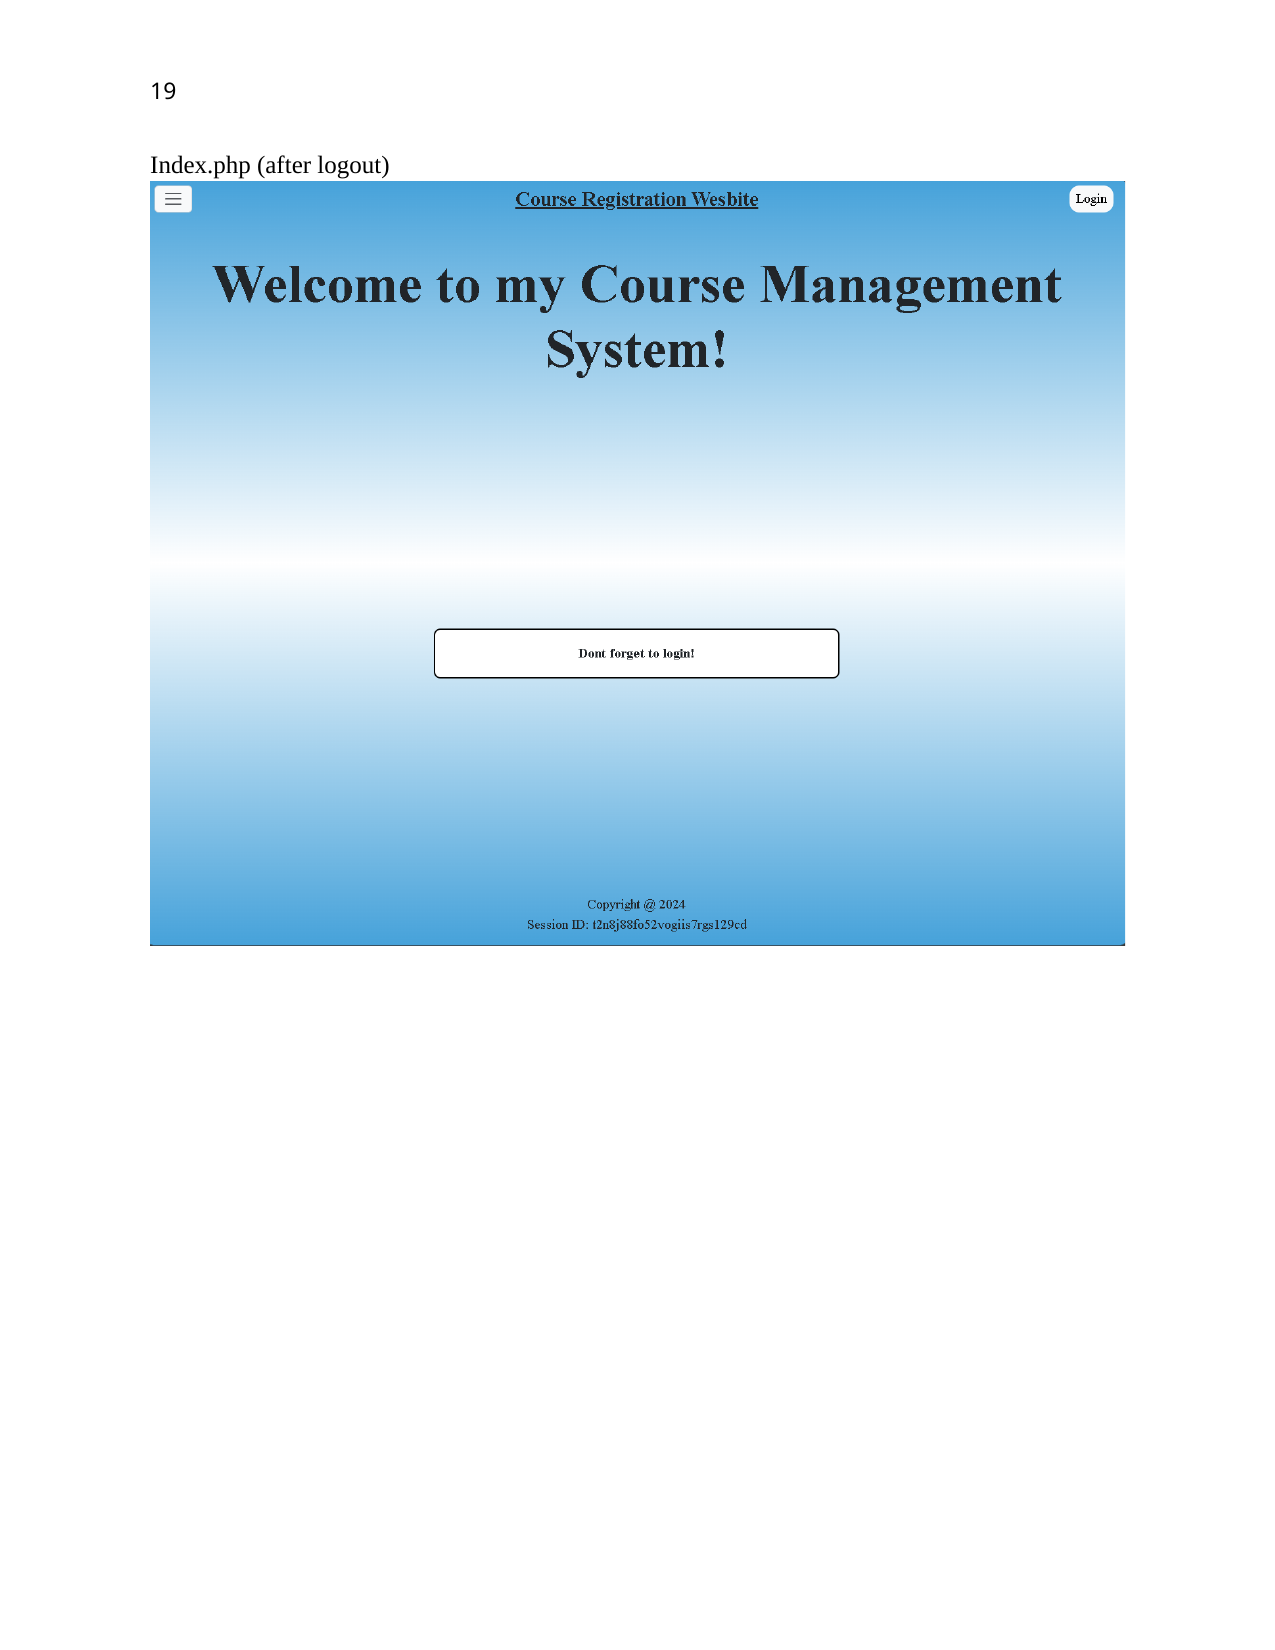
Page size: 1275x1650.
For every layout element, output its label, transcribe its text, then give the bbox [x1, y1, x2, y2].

text Transcript.php (after enrollment again)Index.php (after logout) [150, 150, 1125, 181]
picture [150, 181, 1125, 946]
